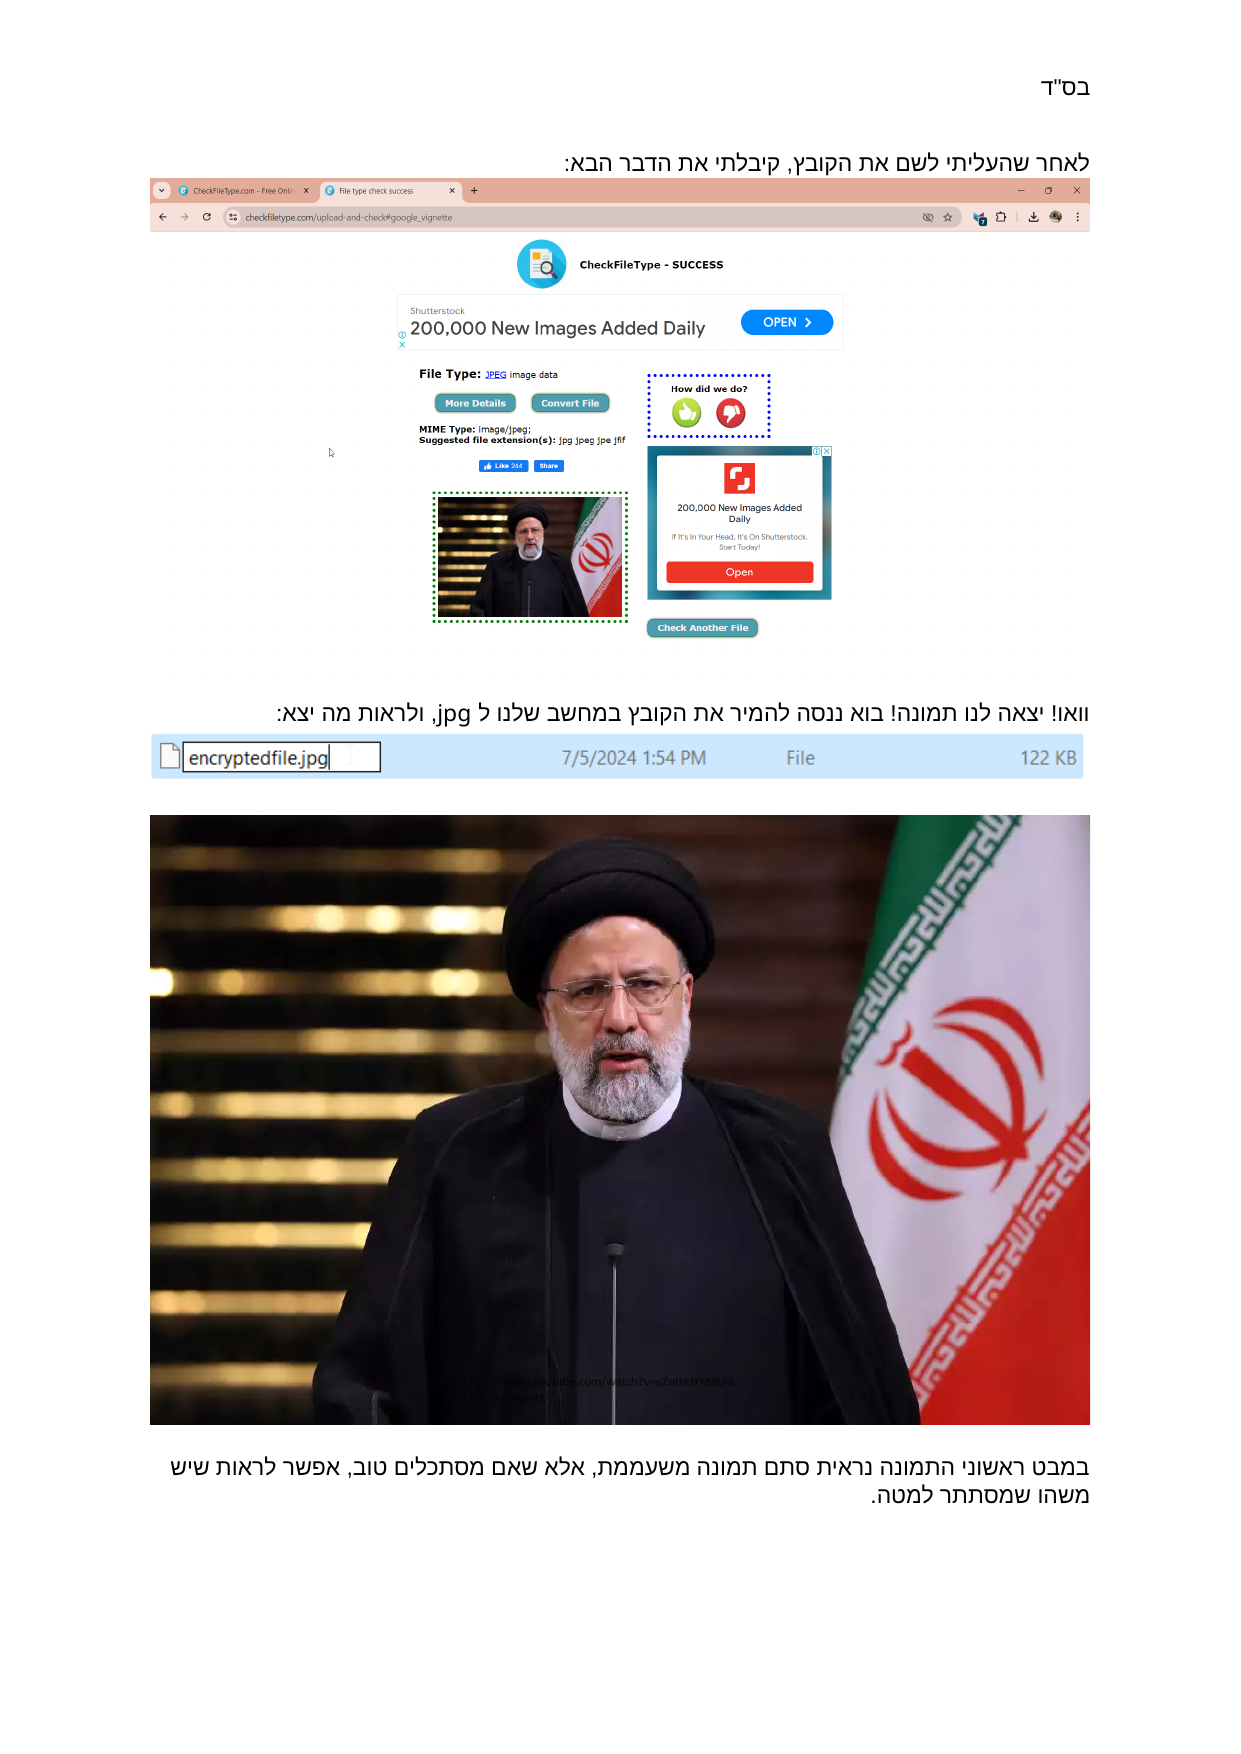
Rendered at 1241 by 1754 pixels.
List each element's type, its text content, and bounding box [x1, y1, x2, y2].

picture [150, 815, 1091, 1425]
text לאחר שהעליתי לשם את הקובץ, קיבלתי את הדבר הבא: [150, 150, 1090, 178]
picture [150, 178, 1090, 678]
text וואו! יצאה לנו תמונה! בוא ננסה להמיר את הקובץ במחשב שלנו ל jpg, ולראות מה יצא: [150, 697, 1090, 730]
picture [150, 730, 1090, 784]
text במבט ראשוני התמונה נראית סתם תמונה משעממת, אלא שאם מסתכלים טוב, אפשר לראות שיש משהו שמסתתר למטה. [150, 1454, 1090, 1509]
